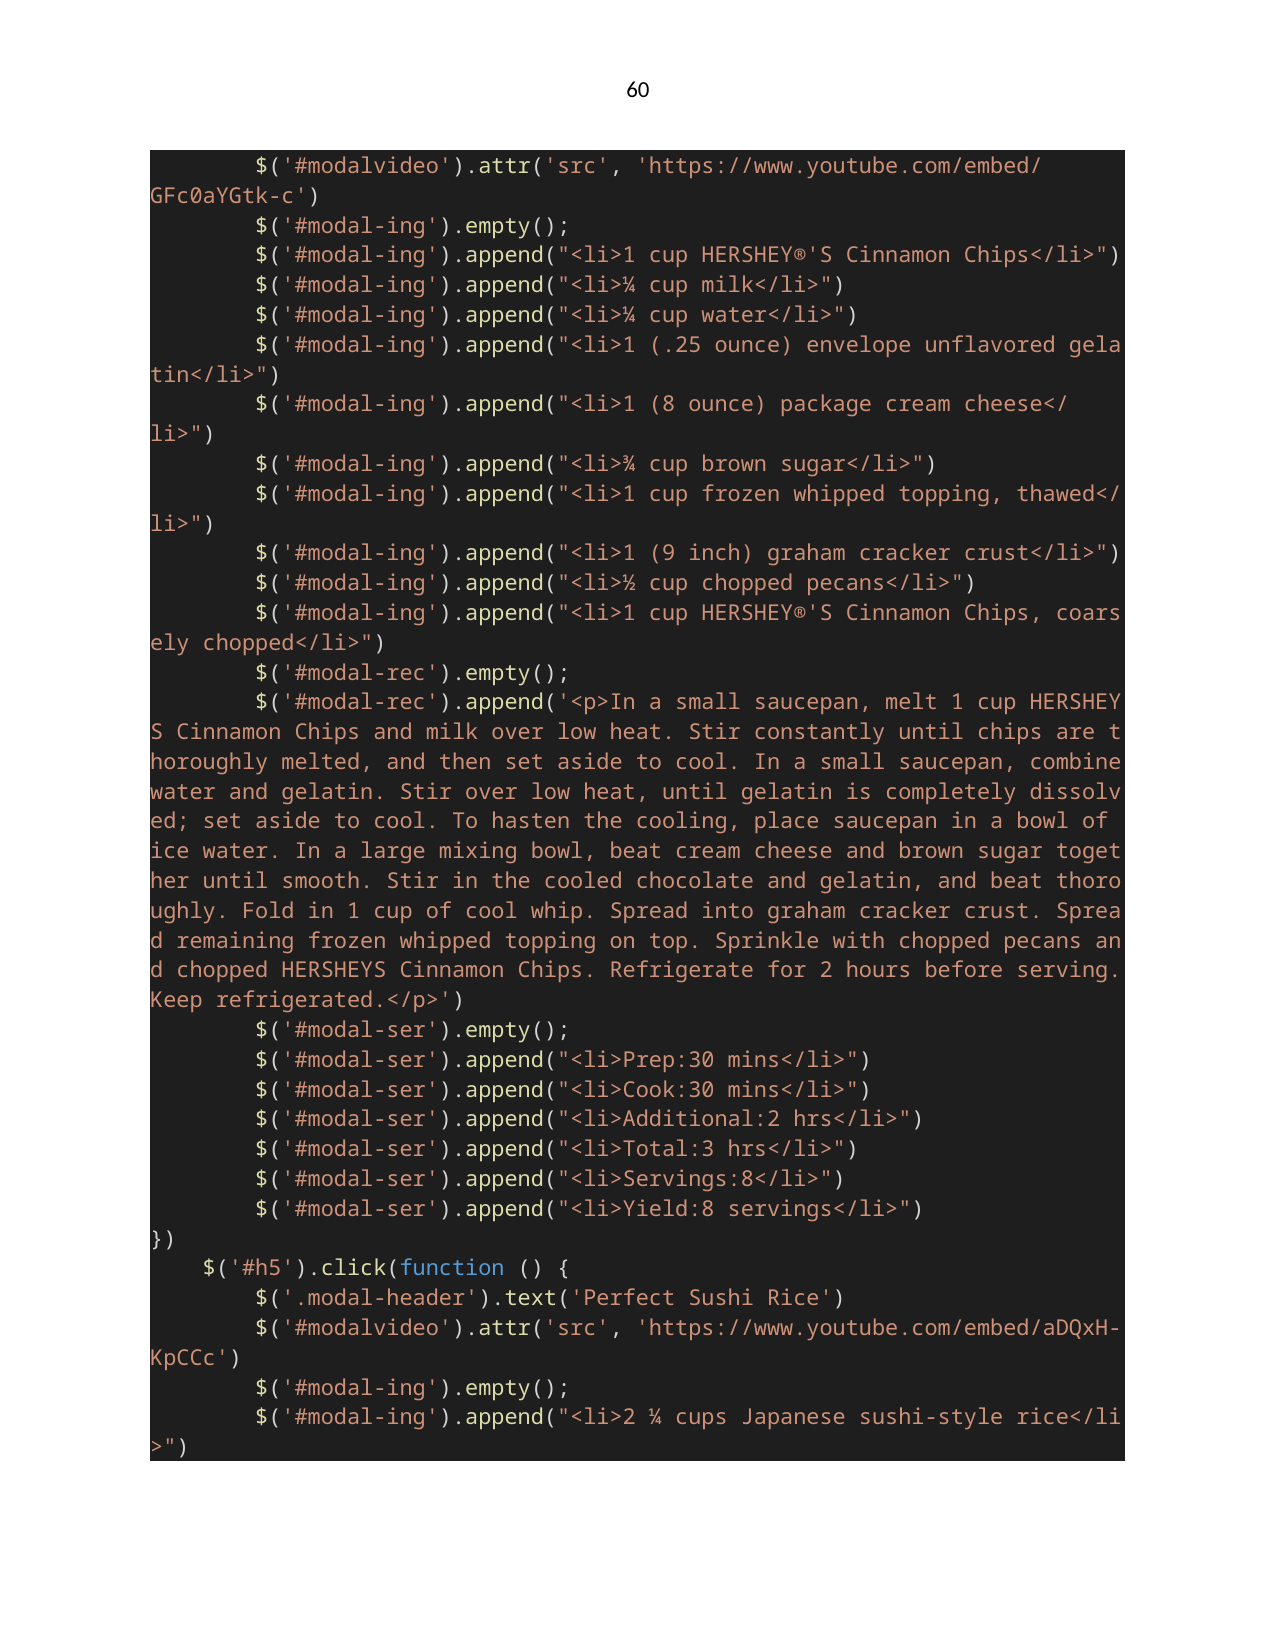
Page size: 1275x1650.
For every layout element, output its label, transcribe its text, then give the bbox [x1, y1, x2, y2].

text $('#modal-ing').append("<li>1 cup frozen whipped topping, thawed</li>") [150, 478, 1125, 537]
text $('#modal-ing').append("<li>1 cup HERSHEY®'S Cinnamon Chips, coarsely chopped</li>") [150, 597, 1125, 656]
text $('#modal-ing').append("<li>1 (.25 ounce) envelope unflavored gelatin</li>") [150, 329, 1125, 388]
text $('#modal-ing').append("<li>1 (8 ounce) package cream cheese</li>") [150, 388, 1125, 448]
text $('#modal-ser').append("<li>Cook:30 mins</li>") [150, 1073, 1125, 1103]
text $('#modal-rec').empty(); [150, 656, 1125, 686]
text $('#modal-ing').append("<li>1 cup HERSHEY®'S Cinnamon Chips</li>") [150, 239, 1125, 269]
text $('#modalvideo').attr('src', 'https://www.youtube.com/embed/GFc0aYGtk-c') [150, 150, 1125, 209]
text $('#modalvideo').attr('src', 'https://www.youtube.com/embed/aDQxH-KpCCc') [150, 1312, 1125, 1371]
text $('#modal-ing').empty(); [150, 1371, 1125, 1401]
text $('#modal-ing').append("<li>¾ cup brown sugar</li>") [150, 448, 1125, 478]
text }) [150, 1222, 1125, 1252]
text $('#modal-ing').append("<li>¼ cup milk</li>") [150, 269, 1125, 299]
text $('#modal-ser').append("<li>Servings:8</li>") [150, 1163, 1125, 1193]
text $('#modal-ing').append("<li>2 ¼ cups Japanese sushi-style rice</li>") [150, 1401, 1125, 1461]
text $('#modal-ser').append("<li>Yield:8 servings</li>") [150, 1193, 1125, 1222]
text $('#h5').click(function () { [150, 1252, 1125, 1282]
text $('#modal-ing').empty(); [150, 209, 1125, 239]
text $('#modal-ing').append("<li>¼ cup water</li>") [150, 299, 1125, 329]
text $('#modal-ser').append("<li>Prep:30 mins</li>") [150, 1044, 1125, 1073]
text $('#modal-ser').append("<li>Additional:2 hrs</li>") [150, 1103, 1125, 1133]
text $('.modal-header').text('Perfect Sushi Rice') [150, 1282, 1125, 1312]
text $('#modal-rec').append('<p>In a small saucepan, melt 1 cup HERSHEYS Cinnamon Chips and milk over low heat. Stir constantly until chips are thoroughly melted, and then set aside to cool. In a small saucepan, combine water and gelatin. Stir over low heat, until gelatin is completely dissolved; set aside to cool. To hasten the cooling, place saucepan in a bowl of ice water. In a large mixing bowl, beat cream cheese and brown sugar together until smooth. Stir in the cooled chocolate and gelatin, and beat thoroughly. Fold in 1 cup of cool whip. Spread into graham cracker crust. Spread remaining frozen whipped topping on top. Sprinkle with chopped pecans and chopped HERSHEYS Cinnamon Chips. Refrigerate for 2 hours before serving. Keep refrigerated.</p>') [150, 686, 1125, 1014]
text $('#modal-ing').append("<li>½ cup chopped pecans</li>") [150, 567, 1125, 597]
text $('#modal-ser').empty(); [150, 1014, 1125, 1044]
text $('#modal-ser').append("<li>Total:3 hrs</li>") [150, 1133, 1125, 1163]
text $('#modal-ing').append("<li>1 (9 inch) graham cracker crust</li>") [150, 537, 1125, 567]
